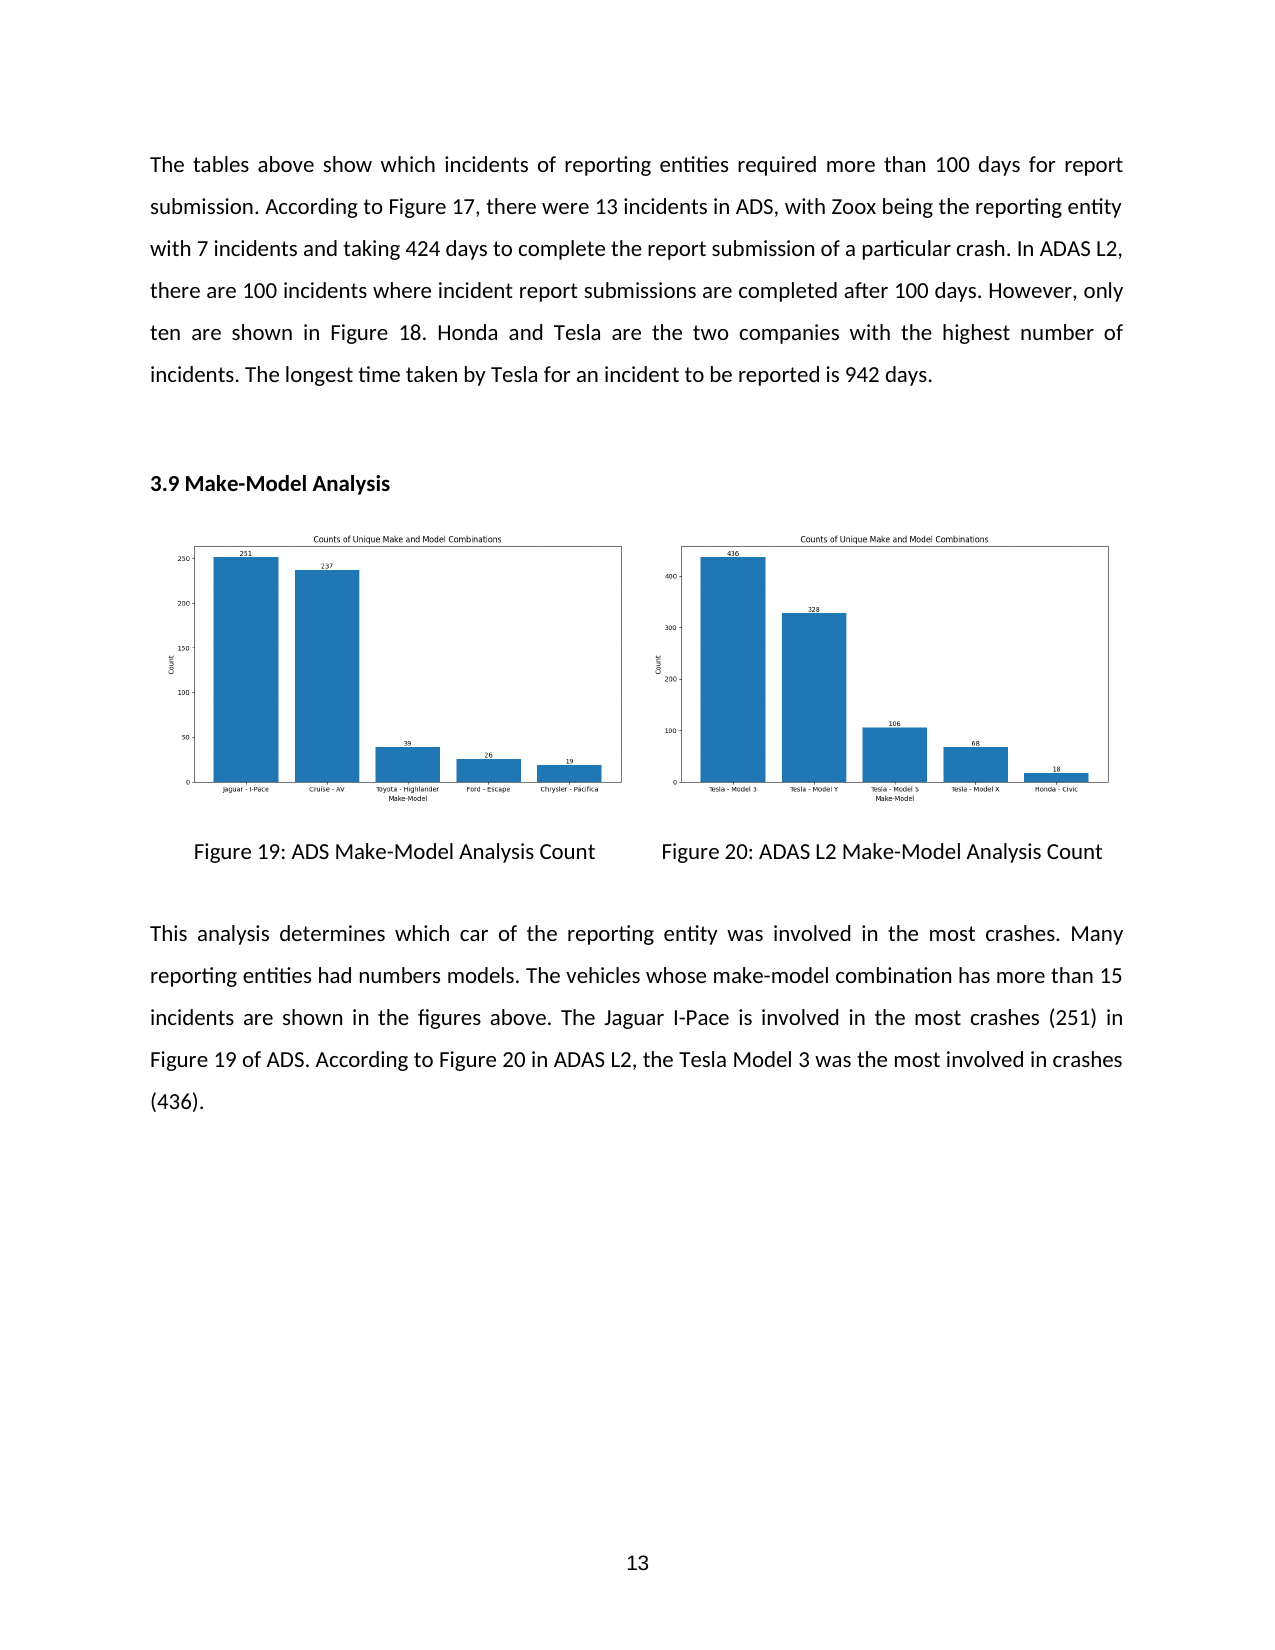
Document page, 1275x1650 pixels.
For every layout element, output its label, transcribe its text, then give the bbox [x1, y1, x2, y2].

table_header [640, 519, 1125, 824]
text This analysis determines which car of the reporting entity was involved in the most crashes. Many reporting entities had numbers models. The vehicles whose make-model combination has more than 15 incidents are shown in the figures above. The Jaguar I-Pace is involved in the most crashes (251) in Figure 19 of ADS. According to Figure 20 in ADAS L2, the Tesla Model 3 was the most involved in crashes (436). [150, 919, 1125, 1116]
table_cell Figure 20: ADAS L2 Make-Model Analysis Count [640, 827, 1125, 876]
table_header [152, 519, 638, 824]
picture [161, 529, 628, 809]
subtitle 3.9 Make-Model Analysis [150, 469, 1125, 497]
table_cell Figure 19: ADS Make-Model Analysis Count [152, 827, 638, 876]
picture [648, 529, 1115, 809]
text The tables above show which incidents of reporting entities required more than 100 days for report submission. According to Figure 17, there were 13 incidents in ADS, with Zoox being the reporting entity with 7 incidents and taking 424 days to complete the report submission of a particular crash. In ADAS L2, there are 100 incidents where incident report submissions are completed after 100 days. However, only ten are shown in Figure 18. Honda and Tesla are the two companies with the highest number of incidents. The longest time taken by Tesla for an incident to be reported is 942 days. [150, 150, 1125, 388]
